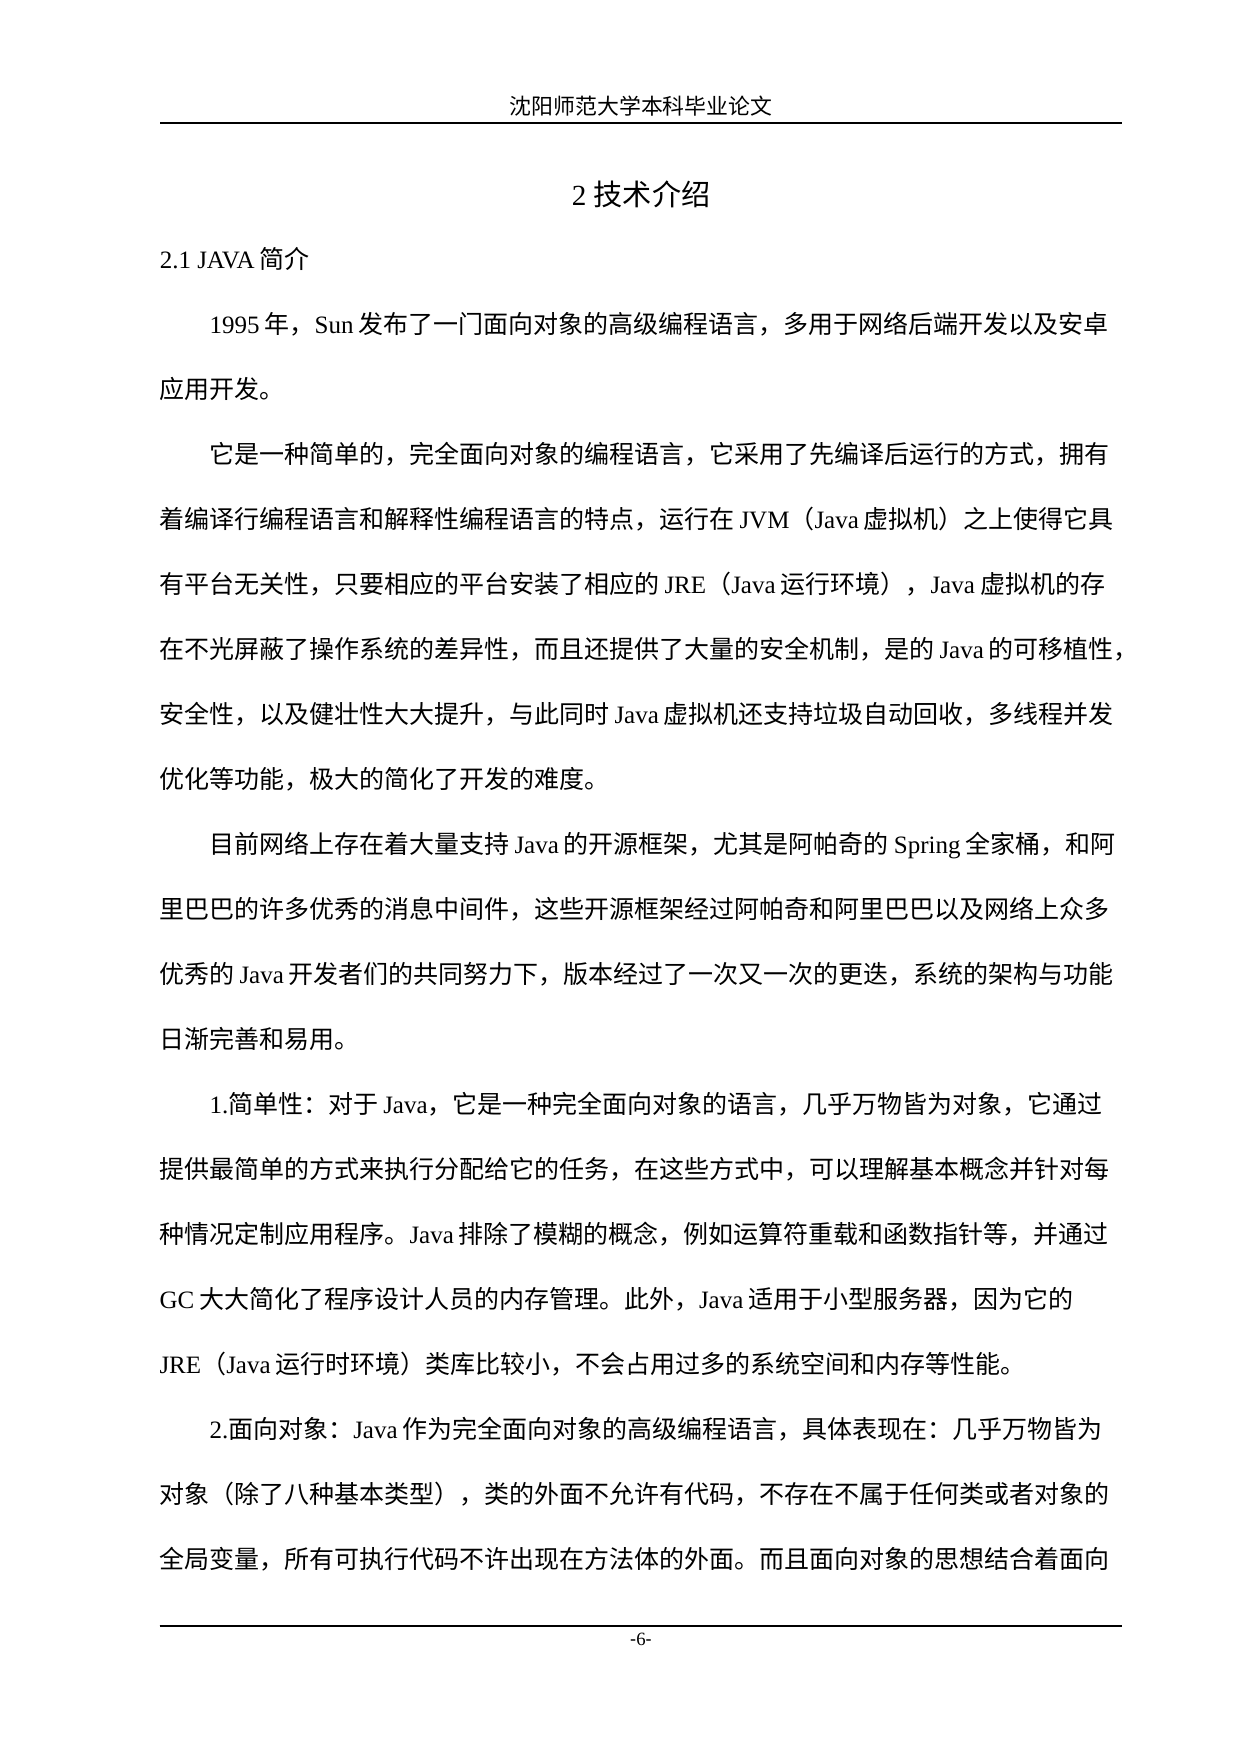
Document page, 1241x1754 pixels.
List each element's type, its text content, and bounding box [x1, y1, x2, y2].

text 1.简单性：对于Java，它是一种完全面向对象的语言，几乎万物皆为对象，它通过提供最简单的方式来执行分配给它的任务，在这些方式中，可以理解基本概念并针对每种情况定制应用程序。Java排除了模糊的概念，例如运算符重载和函数指针等，并通过GC大大简化了程序设计人员的内存管理。此外，Java适用于小型服务器，因为它的JRE（Java运行时环境）类库比较小，不会占用过多的系统空间和内存等性能。 [159, 1070, 1122, 1395]
text 1995年，Sun发布了一门面向对象的高级编程语言，多用于网络后端开发以及安卓应用开发。 [159, 290, 1122, 420]
subtitle 2 技术介绍 [159, 160, 1122, 225]
text 目前网络上存在着大量支持Java的开源框架，尤其是阿帕奇的Spring全家桶，和阿里巴巴的许多优秀的消息中间件，这些开源框架经过阿帕奇和阿里巴巴以及网络上众多优秀的Java开发者们的共同努力下，版本经过了一次又一次的更迭，系统的架构与功能日渐完善和易用。 [159, 810, 1122, 1070]
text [159, 1395, 1122, 1590]
text 它是一种简单的，完全面向对象的编程语言，它采用了先编译后运行的方式，拥有着编译行编程语言和解释性编程语言的特点，运行在JVM（Java虚拟机）之上使得它具有平台无关性，只要相应的平台安装了相应的JRE（Java运行环境），Java虚拟机的存在不光屏蔽了操作系统的差异性，而且还提供了大量的安全机制，是的Java的可移植性，安全性，以及健壮性大大提升，与此同时Java虚拟机还支持垃圾自动回收，多线程并发优化等功能，极大的简化了开发的难度。 [159, 420, 1122, 810]
subtitle 2.1 JAVA简介 [159, 225, 1122, 290]
